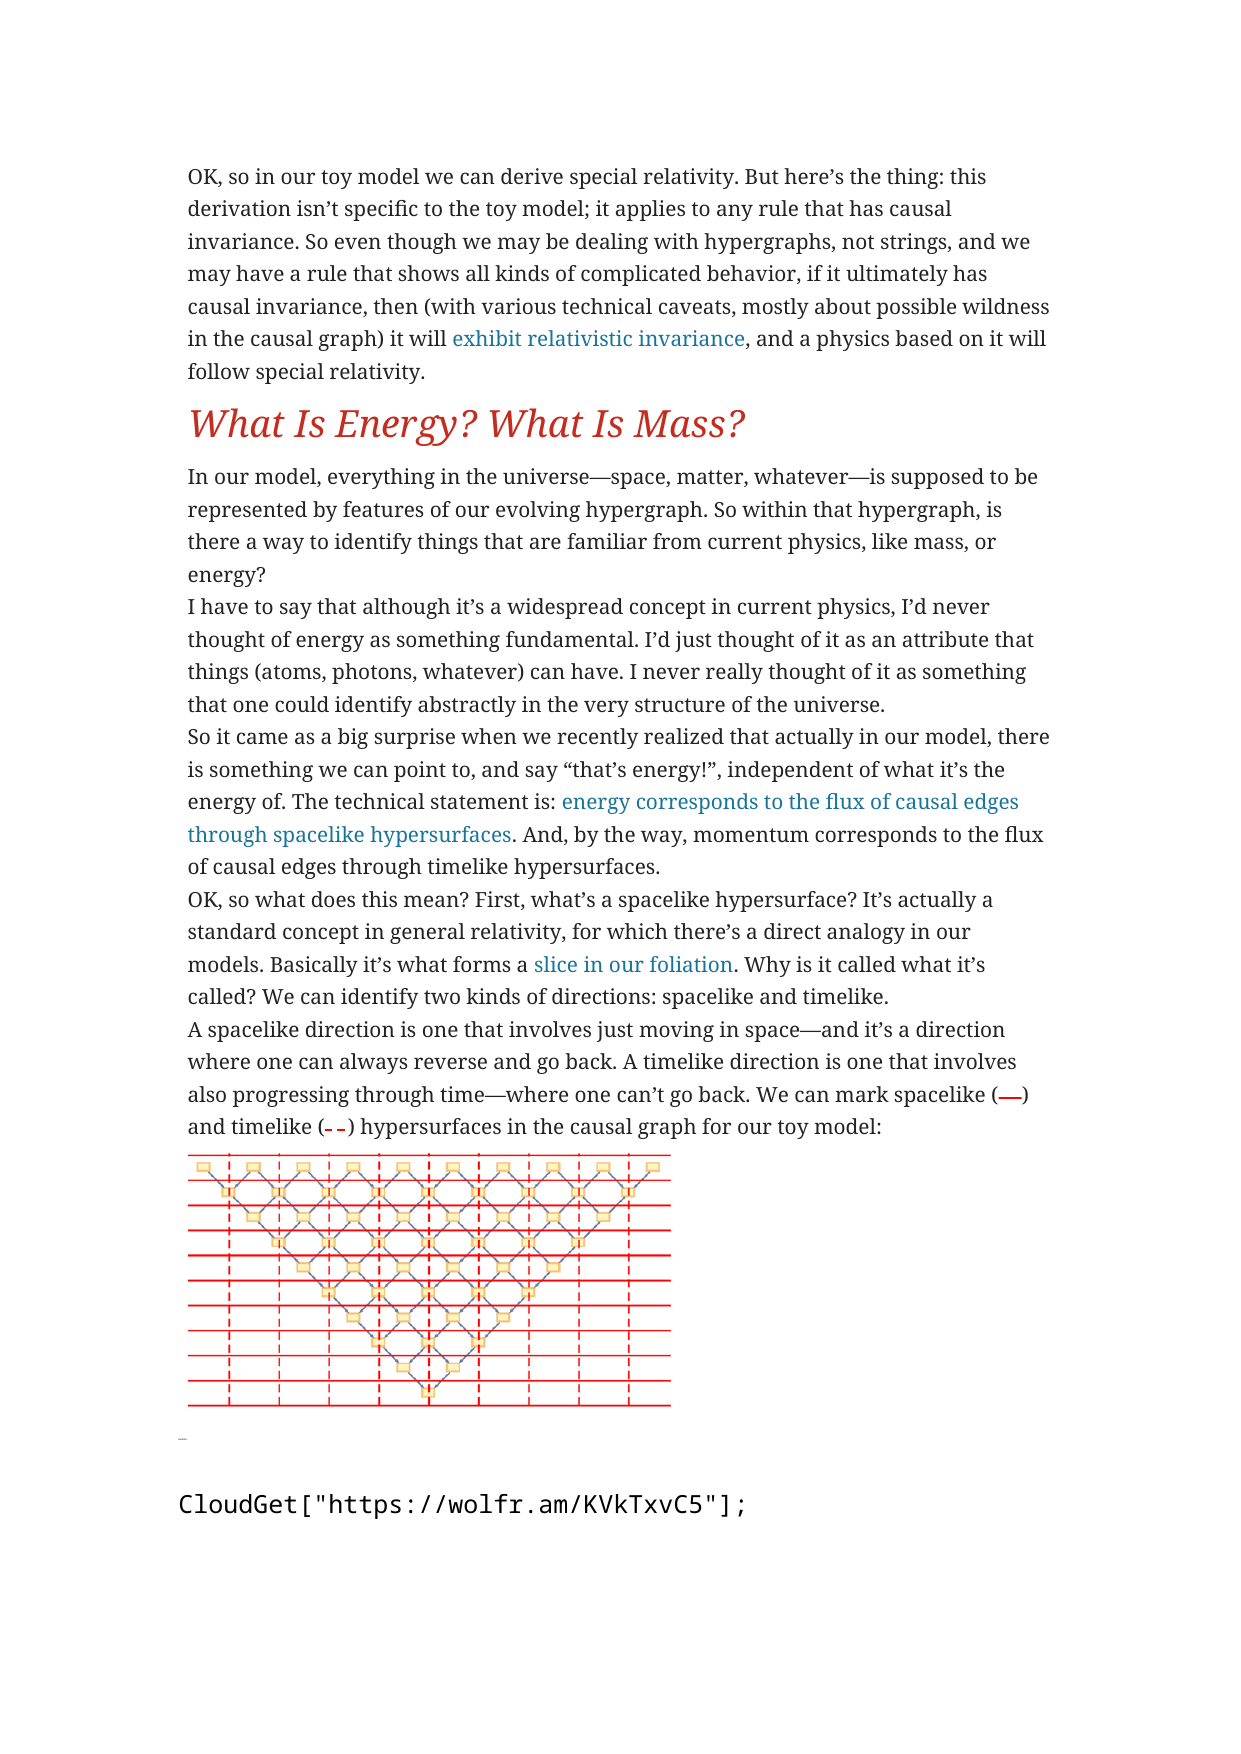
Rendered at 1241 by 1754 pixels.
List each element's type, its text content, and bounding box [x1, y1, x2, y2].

picture [324, 1123, 348, 1137]
text OK, so what does this mean? First, what’s a spacelike hypersurface? It’s actually a standard concept in general relativity, for which there’s a direct analogy in our models. Basically it’s what forms a slice in our foliation. Why is it called what it’s called? We can identify two kinds of directions: spacelike and timelike. [187, 885, 1053, 1015]
text I have to say that although it’s a widespread concept in current physics, I’d never thought of energy as something fundamental. I’d just thought of it as an attribute that things (atoms, photons, whatever) can have. I never really thought of it as something that one could identify abstractly in the very structure of the universe. [187, 592, 1053, 722]
picture [998, 1088, 1022, 1104]
text So it came as a big surprise when we recently realized that actually in our model, there is something we can point to, and say “that’s energy!”, independent of what it’s the energy of. The technical statement is: energy corresponds to the flux of causal edges through spacelike hypersurfaces. And, by the way, momentum corresponds to the flux of causal edges through timelike hypersurfaces. [187, 722, 1053, 885]
text What Is Energy? What Is Mass? [187, 397, 1053, 462]
text A spacelike direction is one that involves just moving in space—and it’s a direction where one can always reverse and go back. A timelike direction is one that involves also progressing through time—where one can’t go back. We can mark spacelike () and timelike () hypersurfaces in the causal graph for our toy model: [187, 1015, 1053, 1145]
text OK, so in our toy model we can derive special relativity. But here’s the thing: this derivation isn’t specific to the toy model; it applies to any rule that has causal invariance. So even though we may be dealing with hypergraphs, not strings, and we may have a rule that shows all kinds of complicated behavior, if it ultimately has causal invariance, then (with various technical caveats, mostly about possible wildness in the causal graph) it will exhibit relativistic invariance, and a physics based on it will follow special relativity. [187, 162, 1053, 389]
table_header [172, 1145, 1053, 1540]
text In our model, everything in the universe—space, matter, whatever—is supposed to be represented by features of our evolving hypergraph. So within that hypergraph, is there a way to identify things that are familiar from current physics, like mass, or energy? [187, 462, 1053, 592]
picture [178, 1148, 684, 1407]
